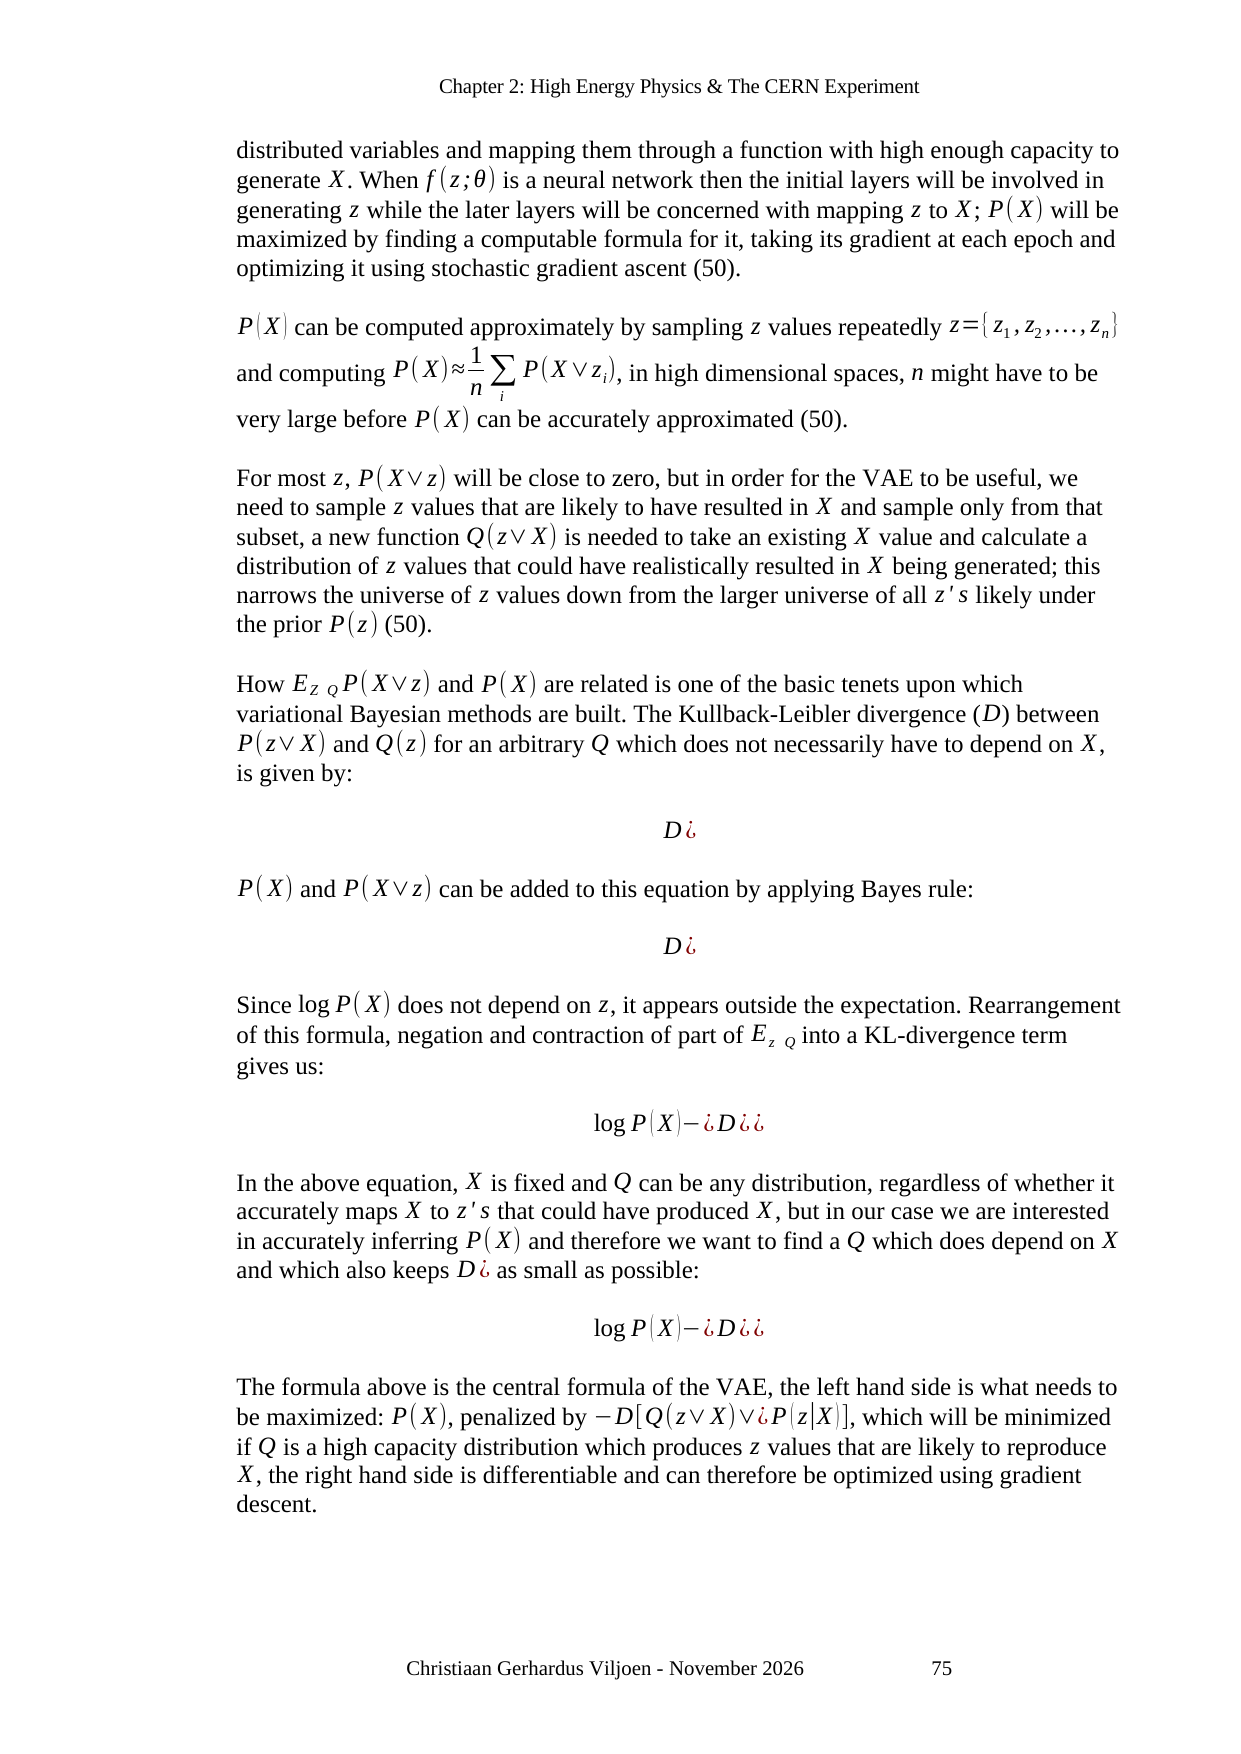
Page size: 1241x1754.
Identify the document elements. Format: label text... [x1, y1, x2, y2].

text In the above equation, is fixed and can be any distribution, regardless of whether it accurately maps to that could have produced , but in our case we are interested in accurately inferring and therefore we want to find a which does depend on and which also keeps as small as possible: [236, 1168, 1122, 1284]
text and can be added to this equation by applying Bayes rule: [236, 873, 1122, 903]
text For most , will be close to zero, but in order for the VAE to be useful, we need to sample values that are likely to have resulted in and sample only from that subset, a new function is needed to take an existing value and calculate a distribution of values that could have realistically resulted in being generated; this narrows the universe of values down from the larger universe of all likely under the prior . [236, 462, 1122, 639]
text How and are related is one of the basic tenets upon which variational Bayesian methods are built. The Kullback-Leibler divergence () between and for an arbitrary which does not necessarily have to depend on , is given by: [236, 667, 1122, 787]
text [236, 135, 1122, 282]
text The formula above is the central formula of the VAE, the left hand side is what needs to be maximized: , penalized by , which will be minimized if is a high capacity distribution which produces values that are likely to reproduce , the right hand side is differentiable and can therefore be optimized using gradient descent. [236, 1372, 1122, 1518]
text can be computed approximately by sampling values repeatedly and computing , in high dimensional spaces, might have to be very large before can be accurately approximated . [236, 310, 1122, 434]
text Since does not depend on , it appears outside the expectation. Rearrangement of this formula, negation and contraction of part of into a KL-divergence term gives us: [236, 989, 1122, 1079]
